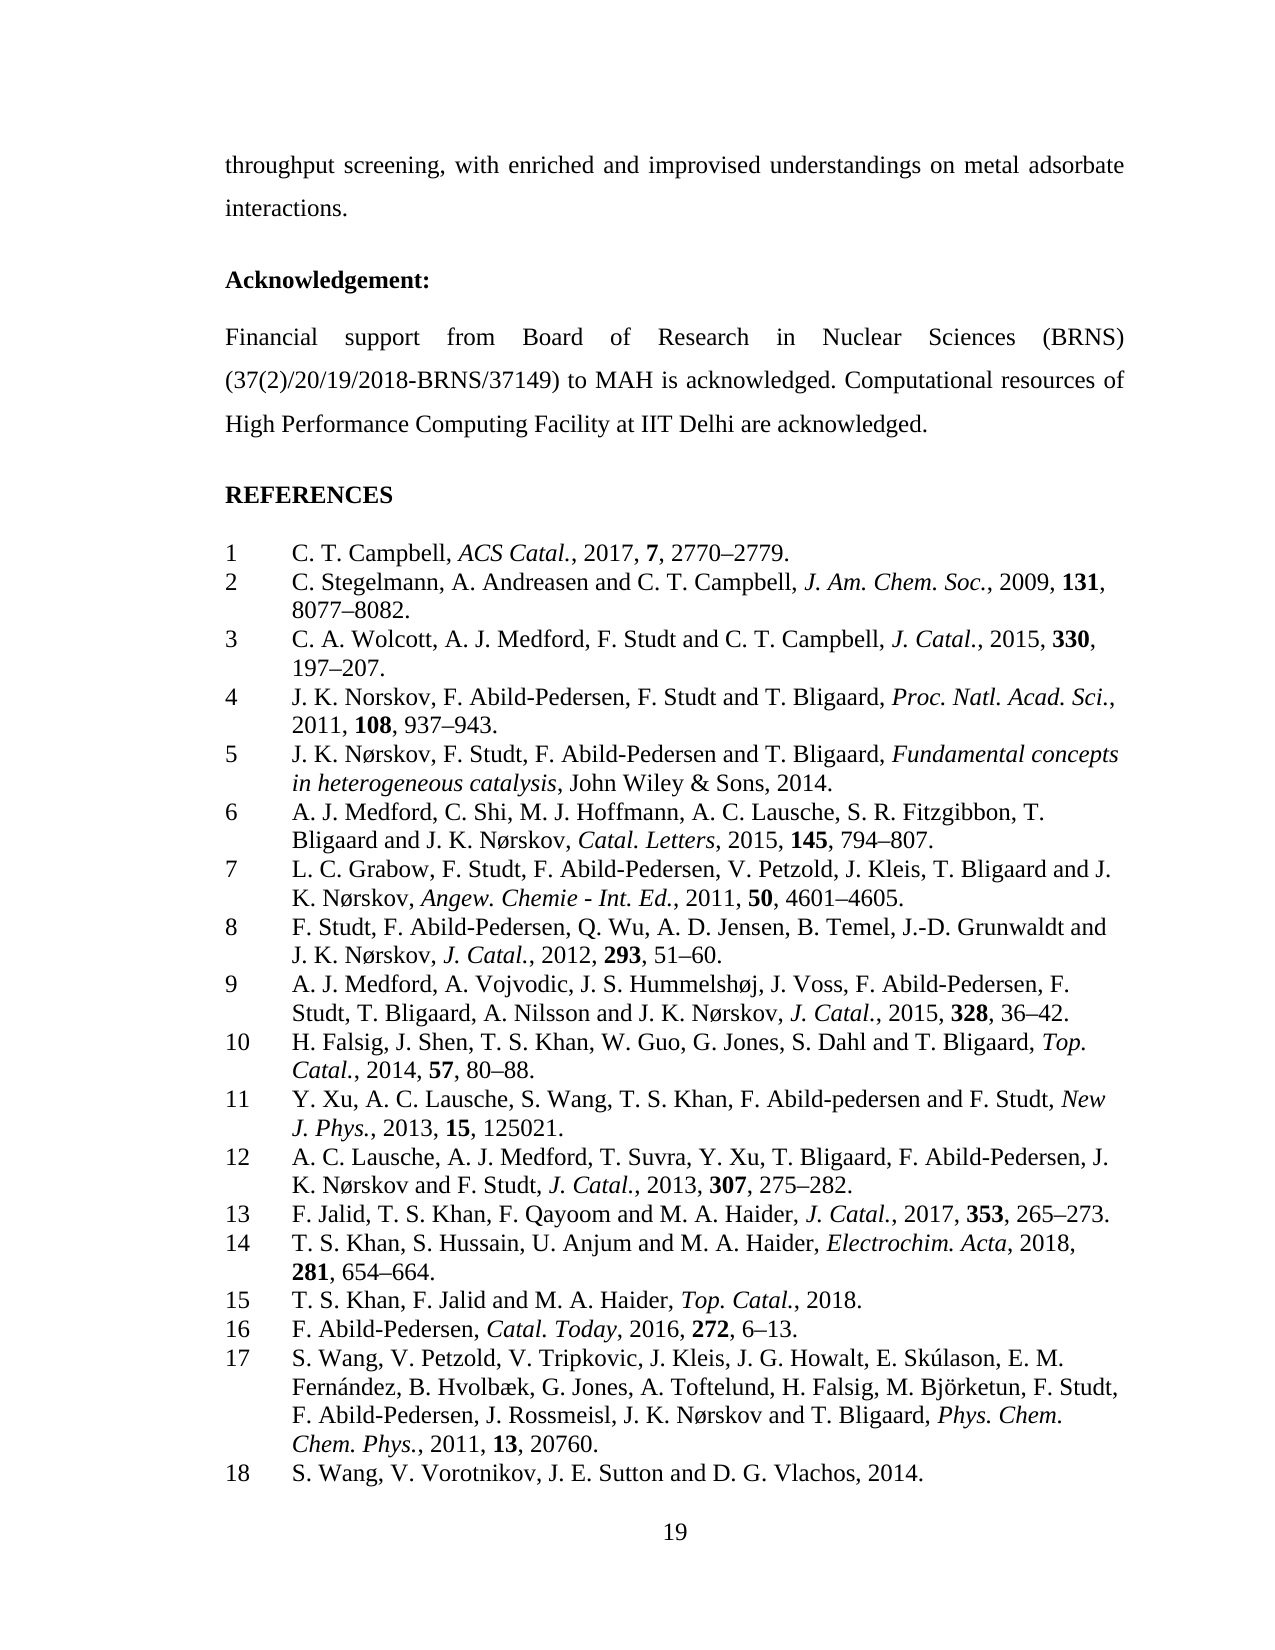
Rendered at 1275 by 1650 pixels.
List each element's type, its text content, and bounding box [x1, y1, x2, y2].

text 7 L. C. Grabow, F. Studt, F. Abild-Pedersen, V. Petzold, J. Kleis, T. Bligaard and J. K. Nørskov, Angew. Chemie - Int. Ed., 2011, 50, 4601–4605. [225, 854, 1125, 912]
text 6 A. J. Medford, C. Shi, M. J. Hoffmann, A. C. Lausche, S. R. Fitzgibbon, T. Bligaard and J. K. Nørskov, Catal. Letters, 2015, 145, 794–807. [225, 797, 1125, 854]
text 10 H. Falsig, J. Shen, T. S. Khan, W. Guo, G. Jones, S. Dahl and T. Bligaard, Top. Catal., 2014, 57, 80–88. [225, 1027, 1125, 1084]
text 11 Y. Xu, A. C. Lausche, S. Wang, T. S. Khan, F. Abild-pedersen and F. Studt, New J. Phys., 2013, 15, 125021. [225, 1084, 1125, 1142]
text 4 J. K. Norskov, F. Abild-Pedersen, F. Studt and T. Bligaard, Proc. Natl. Acad. Sci., 2011, 108, 937–943. [225, 682, 1125, 739]
text 9 A. J. Medford, A. Vojvodic, J. S. Hummelshøj, J. Voss, F. Abild-Pedersen, F. Studt, T. Bligaard, A. Nilsson and J. K. Nørskov, J. Catal., 2015, 328, 36–42. [225, 969, 1125, 1027]
text 16 F. Abild-Pedersen, Catal. Today, 2016, 272, 6–13. [225, 1314, 1125, 1343]
text 17 S. Wang, V. Petzold, V. Tripkovic, J. Kleis, J. G. Howalt, E. Skúlason, E. M. Fernández, B. Hvolbæk, G. Jones, A. Toftelund, H. Falsig, M. Björketun, F. Studt, F. Abild-Pedersen, J. Rossmeisl, J. K. Nørskov and T. Bligaard, Phys. Chem. Chem. Phys., 2011, 13, 20760. [225, 1343, 1125, 1458]
text 18 S. Wang, V. Vorotnikov, J. E. Sutton and D. G. Vlachos, 2014. [225, 1458, 1125, 1487]
text Acknowledgement: [225, 265, 1125, 294]
text 15 T. S. Khan, F. Jalid and M. A. Haider, Top. Catal., 2018. [225, 1286, 1125, 1314]
text 1 C. T. Campbell, ACS Catal., 2017, 7, 2770–2779. [225, 538, 1125, 567]
text 3 C. A. Wolcott, A. J. Medford, F. Studt and C. T. Campbell, J. Catal., 2015, 330, 197–207. [225, 624, 1125, 682]
text 8 F. Studt, F. Abild-Pedersen, Q. Wu, A. D. Jensen, B. Temel, J.-D. Grunwaldt and J. K. Nørskov, J. Catal., 2012, 293, 51–60. [225, 912, 1125, 969]
text 2 C. Stegelmann, A. Andreasen and C. T. Campbell, J. Am. Chem. Soc., 2009, 131, 8077–8082. [225, 567, 1125, 624]
text 13 F. Jalid, T. S. Khan, F. Qayoom and M. A. Haider, J. Catal., 2017, 353, 265–273. [225, 1199, 1125, 1228]
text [225, 150, 1125, 222]
text 12 A. C. Lausche, A. J. Medford, T. Suvra, Y. Xu, T. Bligaard, F. Abild-Pedersen, J. K. Nørskov and F. Studt, J. Catal., 2013, 307, 275–282. [225, 1142, 1125, 1199]
text Financial support from Board of Research in Nuclear Sciences (BRNS) (37(2)/20/19/2018-BRNS/37149) to MAH is acknowledged. Computational resources of High Performance Computing Facility at IIT Delhi are acknowledged. [225, 322, 1125, 437]
text 14 T. S. Khan, S. Hussain, U. Anjum and M. A. Haider, Electrochim. Acta, 2018, 281, 654–664. [225, 1228, 1125, 1286]
text REFERENCES [225, 481, 1125, 509]
text 5 J. K. Nørskov, F. Studt, F. Abild-Pedersen and T. Bligaard, Fundamental concepts in heterogeneous catalysis, John Wiley & Sons, 2014. [225, 739, 1125, 797]
